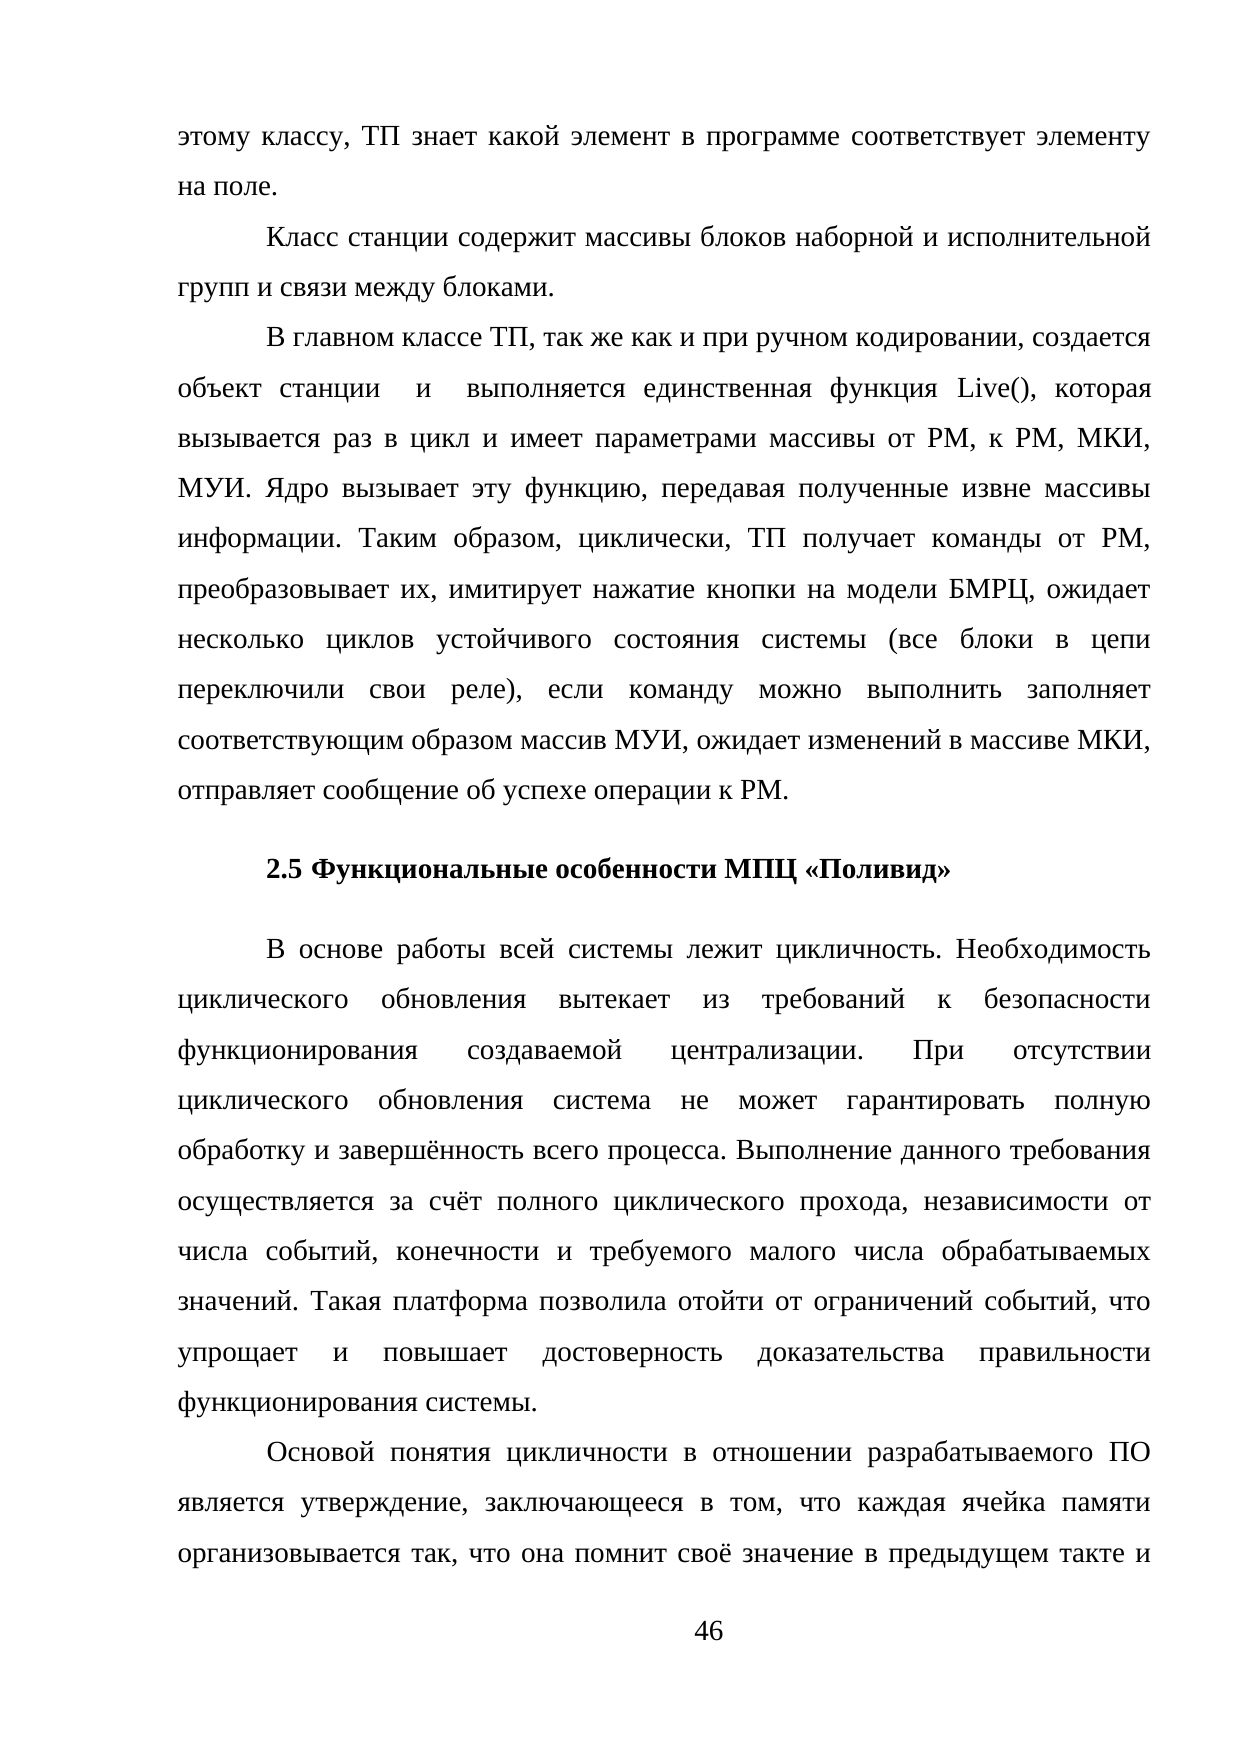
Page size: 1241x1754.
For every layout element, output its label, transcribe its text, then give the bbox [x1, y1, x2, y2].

text В главном классе ТП, так же как и при ручном кодировании, создается объект станции и выполняется единственная функция Live(), которая вызывается раз в цикл и имеет параметрами массивы от РМ, к РМ, МКИ, МУИ. Ядро вызывает эту функцию, передавая полученные извне массивы информации. Таким образом, циклически, ТП получает команды от РМ, преобразовывает их, имитирует нажатие кнопки на модели БМРЦ, ожидает несколько циклов устойчивого состояния системы (все блоки в цепи переключили свои реле), если команду можно выполнить заполняет соответствующим образом массив МУИ, ожидает изменений в массиве МКИ, отправляет сообщение об успехе операции к РМ. [177, 319, 1152, 806]
text Класс станции содержит массивы блоков наборной и исполнительной групп и связи между блоками. [177, 219, 1152, 303]
list Функциональные особенности МПЦ «Поливид» [266, 852, 1152, 885]
text В основе работы всей системы лежит цикличность. Необходимость циклического обновления вытекает из требований к безопасности функционирования создаваемой централизации. При отсутствии циклического обновления система не может гарантировать полную обработку и завершённость всего процесса. Выполнение данного требования осуществляется за счёт полного циклического прохода, независимости от числа событий, конечности и требуемого малого числа обрабатываемых значений. Такая платформа позволила отойти от ограничений событий, что упрощает и повышает достоверность доказательства правильности функционирования системы. [177, 931, 1152, 1417]
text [177, 118, 1152, 202]
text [177, 1434, 1152, 1568]
